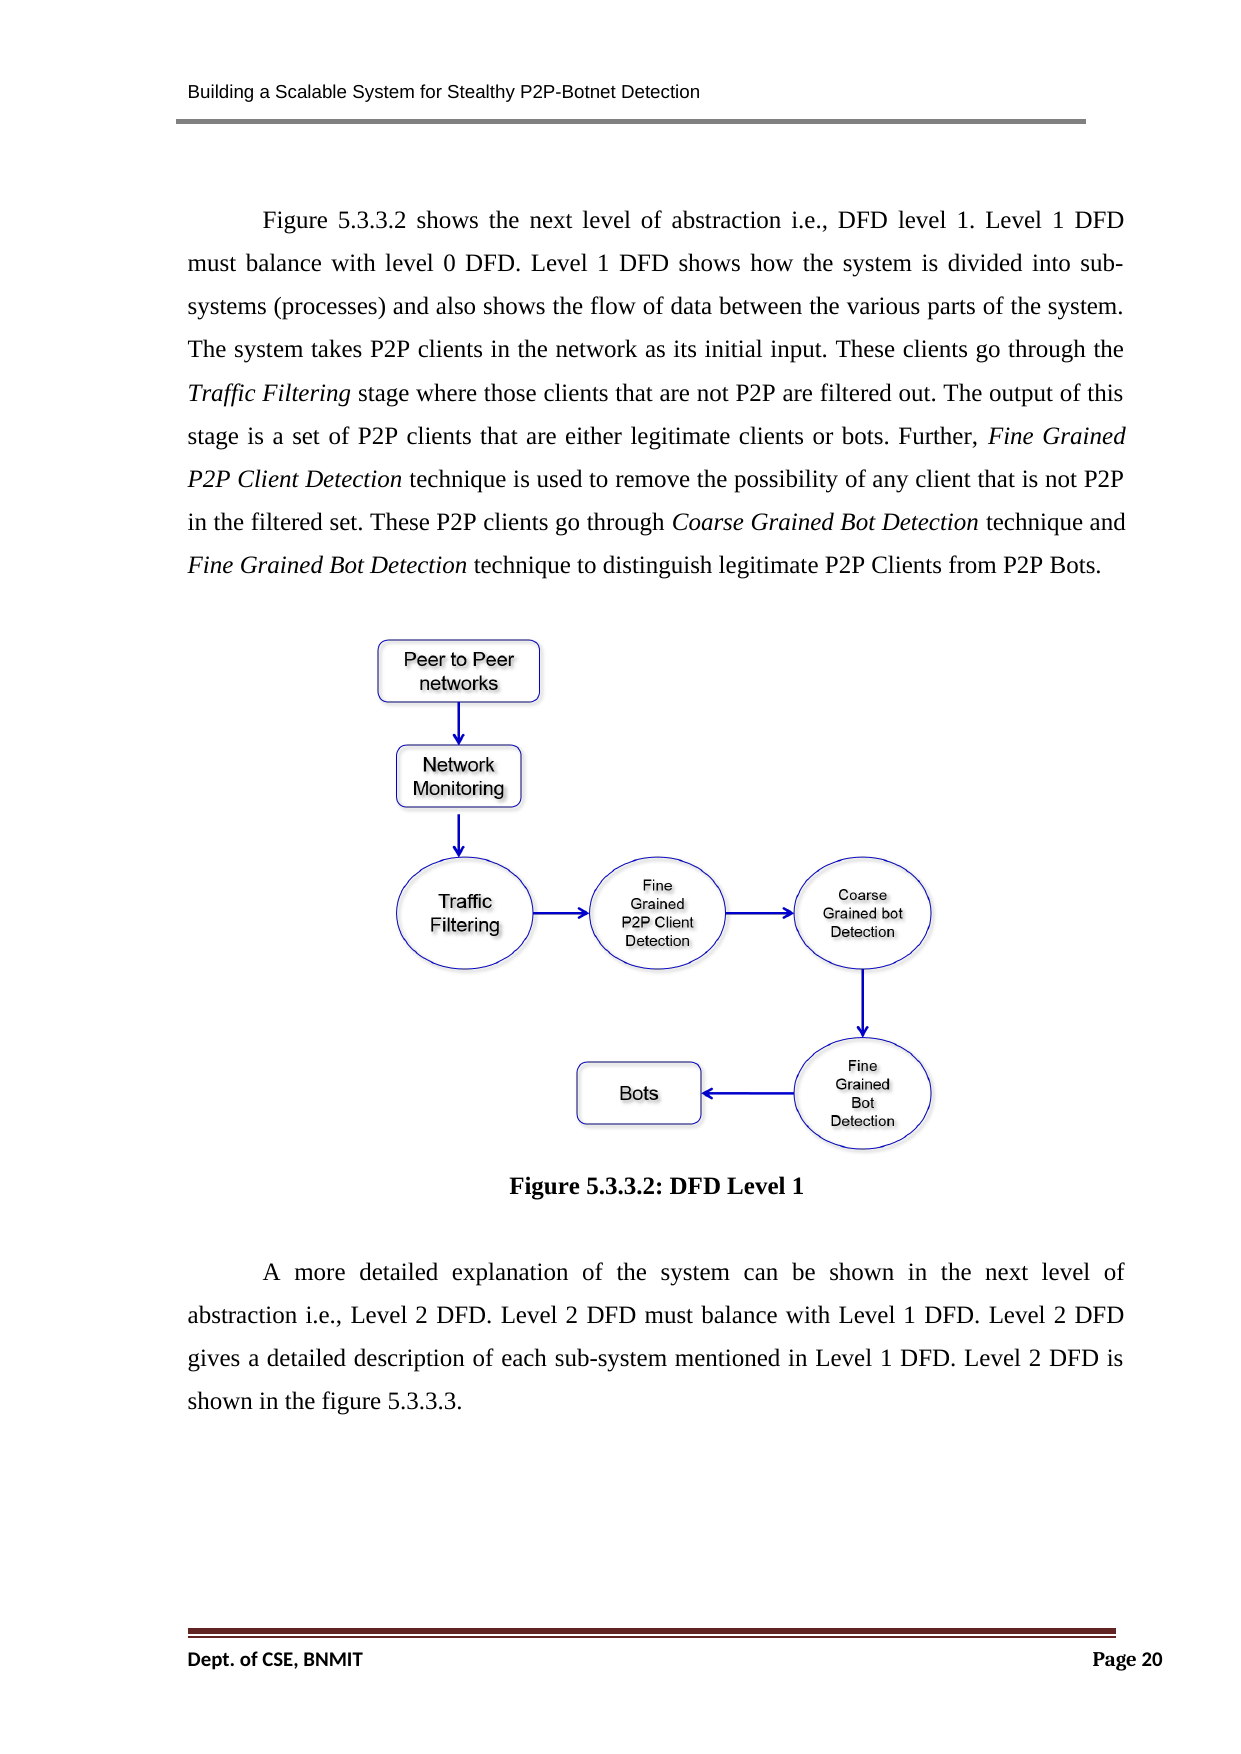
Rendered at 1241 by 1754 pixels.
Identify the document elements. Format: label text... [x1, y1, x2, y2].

text A more detailed explanation of the system can be shown in the next level of abstraction i.e., Level 2 DFD. Level 2 DFD must balance with Level 1 DFD. Level 2 DFD gives a detailed description of each sub-system mentioned in Level 1 DFD. Level 2 DFD is shown in the figure 5.3.3.3. [187, 1257, 1126, 1415]
text Figure 5.3.3.2 shows the next level of abstraction i.e., DFD level 1. Level 1 DFD must balance with level 0 DFD. Level 1 DFD shows how the system is divided into sub-systems (processes) and also shows the flow of data between the various parts of the system. The system takes P2P clients in the network as its initial input. These clients go through the Traffic Filtering stage where those clients that are not P2P are filtered out. The output of this stage is a set of P2P clients that are either legitimate clients or bots. Further, Fine Grained P2P Client Detection technique is used to remove the possibility of any client that is not P2P in the filtered set. These P2P clients go through Coarse Grained Bot Detection technique and Fine Grained Bot Detection technique to distinguish legitimate P2P Clients from P2P Bots. [187, 205, 1126, 579]
text Figure 5.3.3.2: DFD Level 1 [187, 1171, 1126, 1199]
picture [374, 636, 939, 1157]
